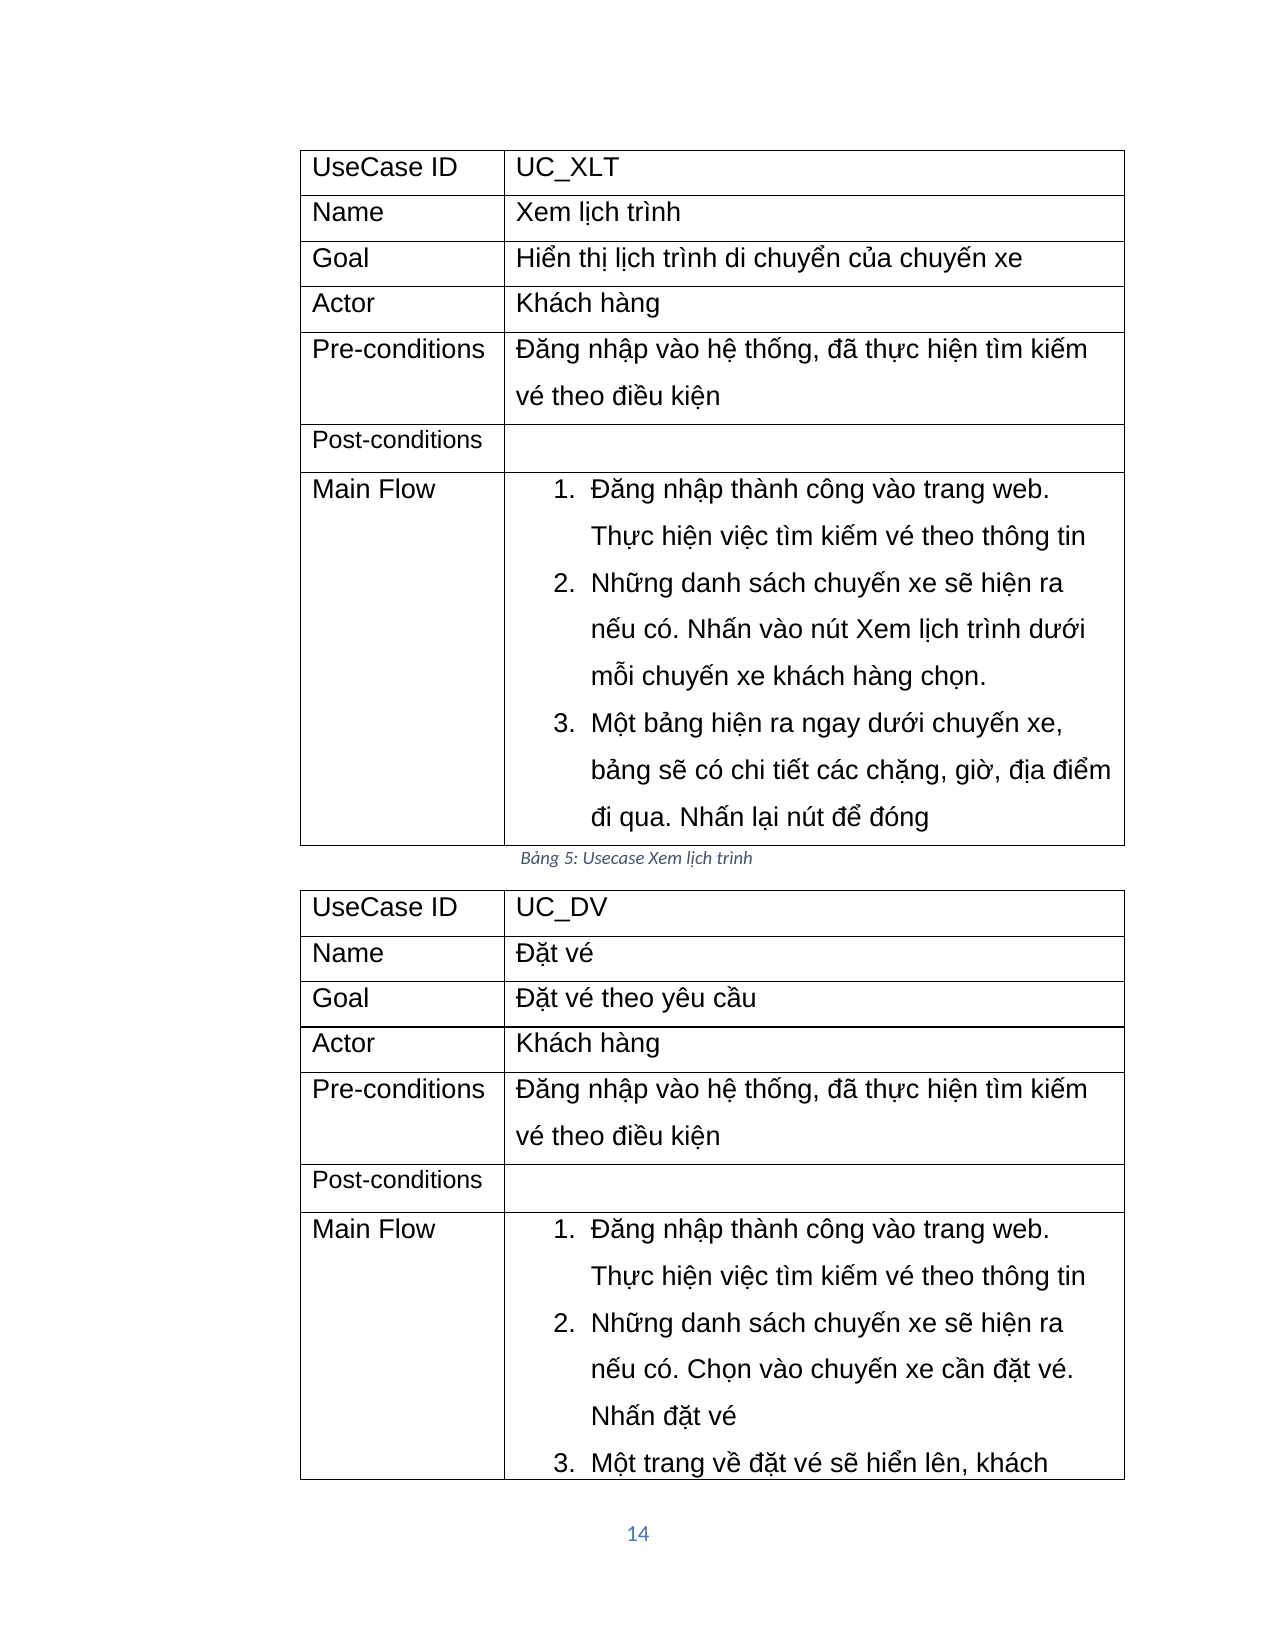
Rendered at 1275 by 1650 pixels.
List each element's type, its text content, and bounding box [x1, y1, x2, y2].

table_header UC_XLT [505, 151, 1124, 195]
table_cell Name [301, 937, 504, 981]
table_cell Hiển thị lịch trình di chuyển của chuyến xe [505, 242, 1124, 286]
table_cell Khách hàng [505, 1028, 1124, 1072]
table_header UseCase ID [301, 151, 504, 195]
table_cell Đăng nhập vào hệ thống, đã thực hiện tìm kiếm vé theo điều kiện [505, 1073, 1124, 1164]
table_cell Đăng nhập thành công vào trang web. Thực hiện việc tìm kiếm vé theo thông tin Những danh sách chuyến xe sẽ hiện ra nếu có. Nhấn vào nút Xem lịch trình dưới mỗi chuyến xe khách hàng chọn. Một bảng hiện ra ngay dưới chuyến xe, bảng sẽ có chi tiết các chặng, giờ, địa điểm đi qua. Nhấn lại nút để đóng [505, 473, 1124, 845]
table_cell Actor [301, 287, 504, 332]
table_cell Main Flow [301, 1213, 504, 1478]
table_cell Post-conditions [301, 1165, 504, 1212]
table_cell Pre-conditions [301, 333, 504, 424]
table_cell Pre-conditions [301, 1073, 504, 1164]
table_cell Đặt vé [505, 937, 1124, 981]
table_cell Đăng nhập vào hệ thống, đã thực hiện tìm kiếm vé theo điều kiện [505, 333, 1124, 424]
table_cell Name [301, 196, 504, 241]
table_cell Goal [301, 982, 504, 1026]
table_cell Post-conditions [301, 425, 504, 472]
table_cell Main Flow [301, 473, 504, 845]
text Bảng 5: Usecase Xem lịch trình [150, 846, 1125, 869]
table_cell [505, 1165, 1124, 1212]
table_cell Khách hàng [505, 287, 1124, 332]
table_cell Đặt vé theo yêu cầu [505, 982, 1124, 1026]
table_header UseCase ID [301, 891, 504, 936]
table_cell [505, 1213, 1124, 1478]
table_cell [505, 425, 1124, 472]
table_cell Actor [301, 1028, 504, 1072]
table_cell Xem lịch trình [505, 196, 1124, 241]
table_header UC_DV [505, 891, 1124, 936]
table_cell Goal [301, 242, 504, 286]
